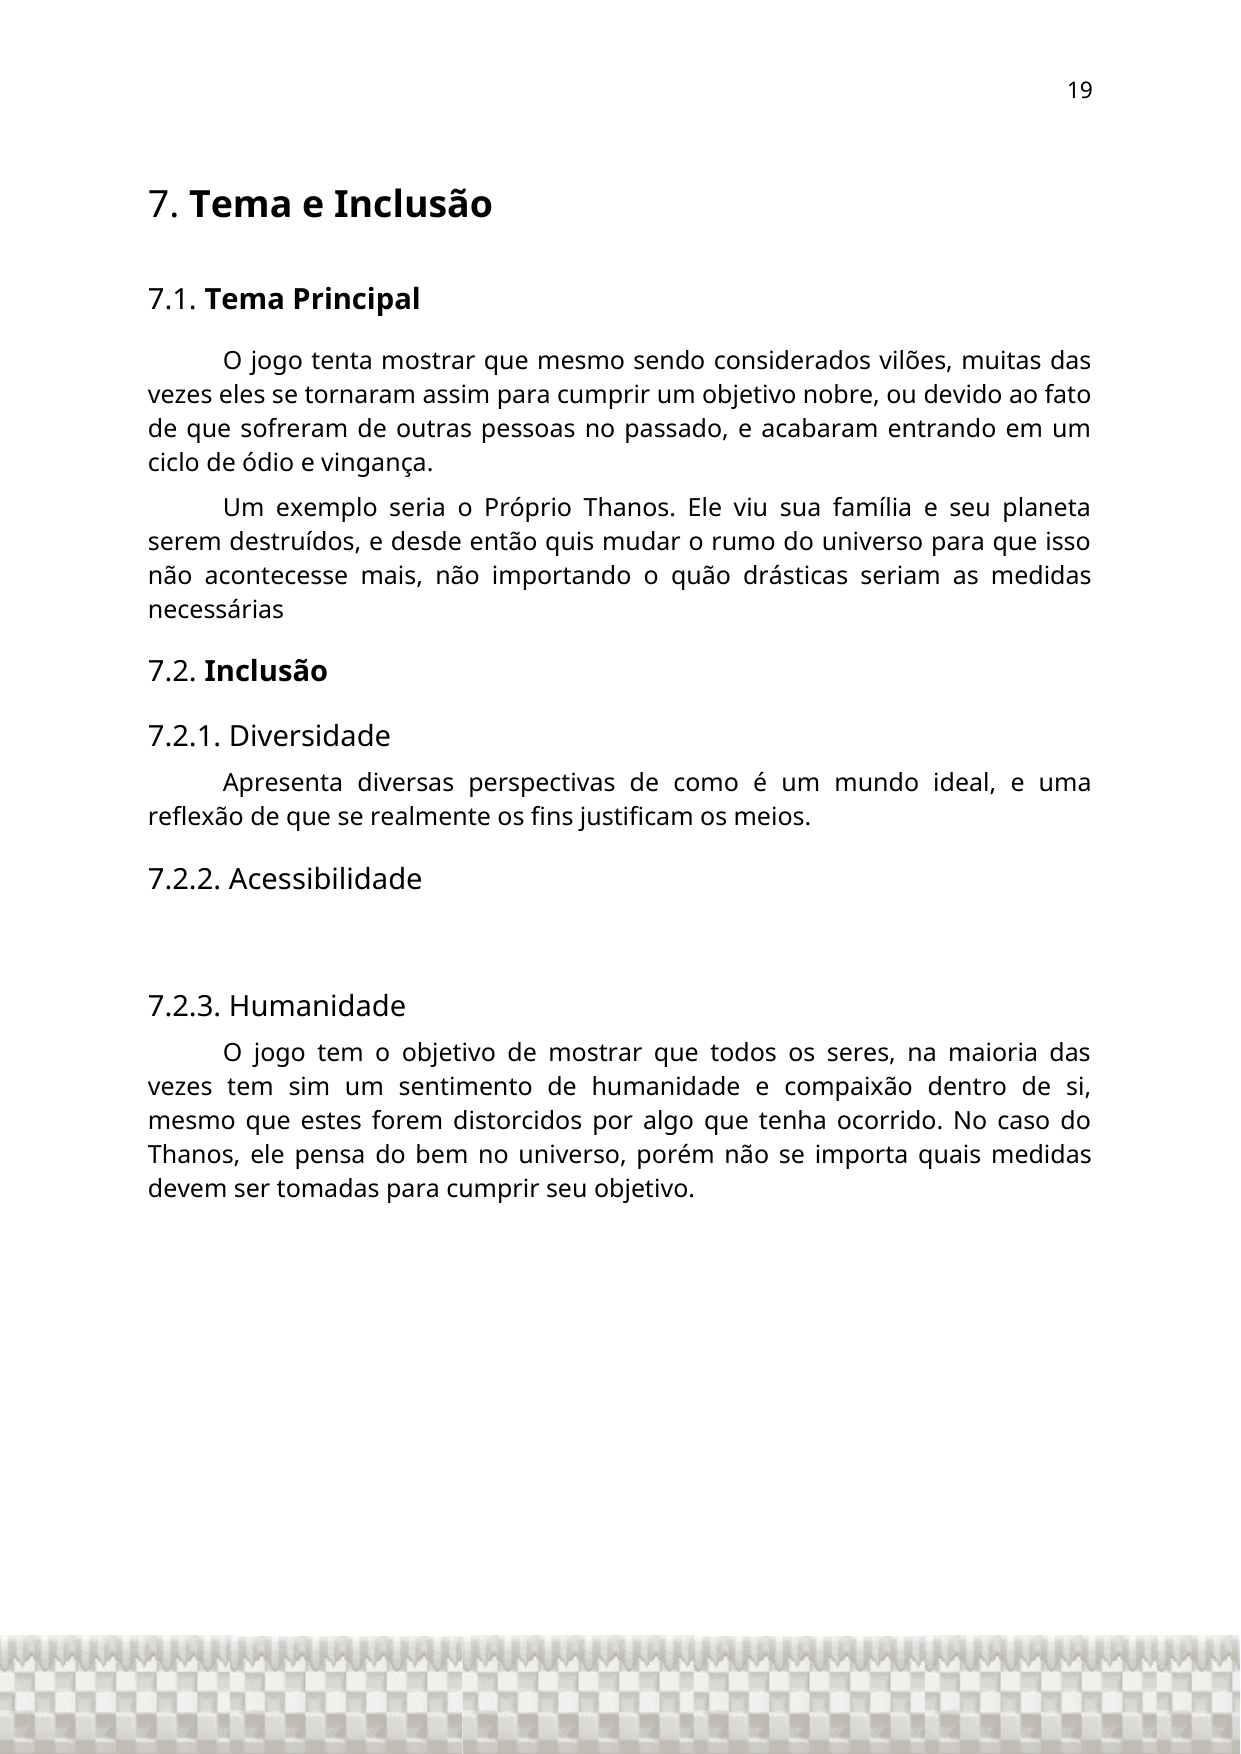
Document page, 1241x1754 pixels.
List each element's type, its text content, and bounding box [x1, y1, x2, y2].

text Apresenta diversas perspectivas de como é um mundo ideal, e uma reflexão de que se realmente os fins justificam os meios. [148, 765, 1093, 833]
text O jogo tenta mostrar que mesmo sendo considerados vilões, muitas das vezes eles se tornaram assim para cumprir um objetivo nobre, ou devido ao fato de que sofreram de outras pessoas no passado, e acabaram entrando em um ciclo de ódio e vingança. [148, 343, 1093, 479]
text Um exemplo seria o Próprio Thanos. Ele viu sua família e seu planeta serem destruídos, e desde então quis mudar o rumo do universo para que isso não acontecesse mais, não importando o quão drásticas seriam as medidas necessárias [148, 489, 1093, 625]
subtitle Humanidade [148, 985, 1093, 1025]
subtitle Inclusão [148, 650, 1093, 690]
text O jogo tem o objetivo de mostrar que todos os seres, na maioria das vezes tem sim um sentimento de humanidade e compaixão dentro de si, mesmo que estes forem distorcidos por algo que tenha ocorrido. No caso do Thanos, ele pensa do bem no universo, porém não se importa quais medidas devem ser tomadas para cumprir seu objetivo. [148, 1035, 1093, 1205]
subtitle Acessibilidade [148, 858, 1093, 898]
subtitle Tema e Inclusão [148, 177, 1093, 228]
subtitle Diversidade [148, 715, 1093, 755]
subtitle Tema Principal [148, 278, 1093, 318]
